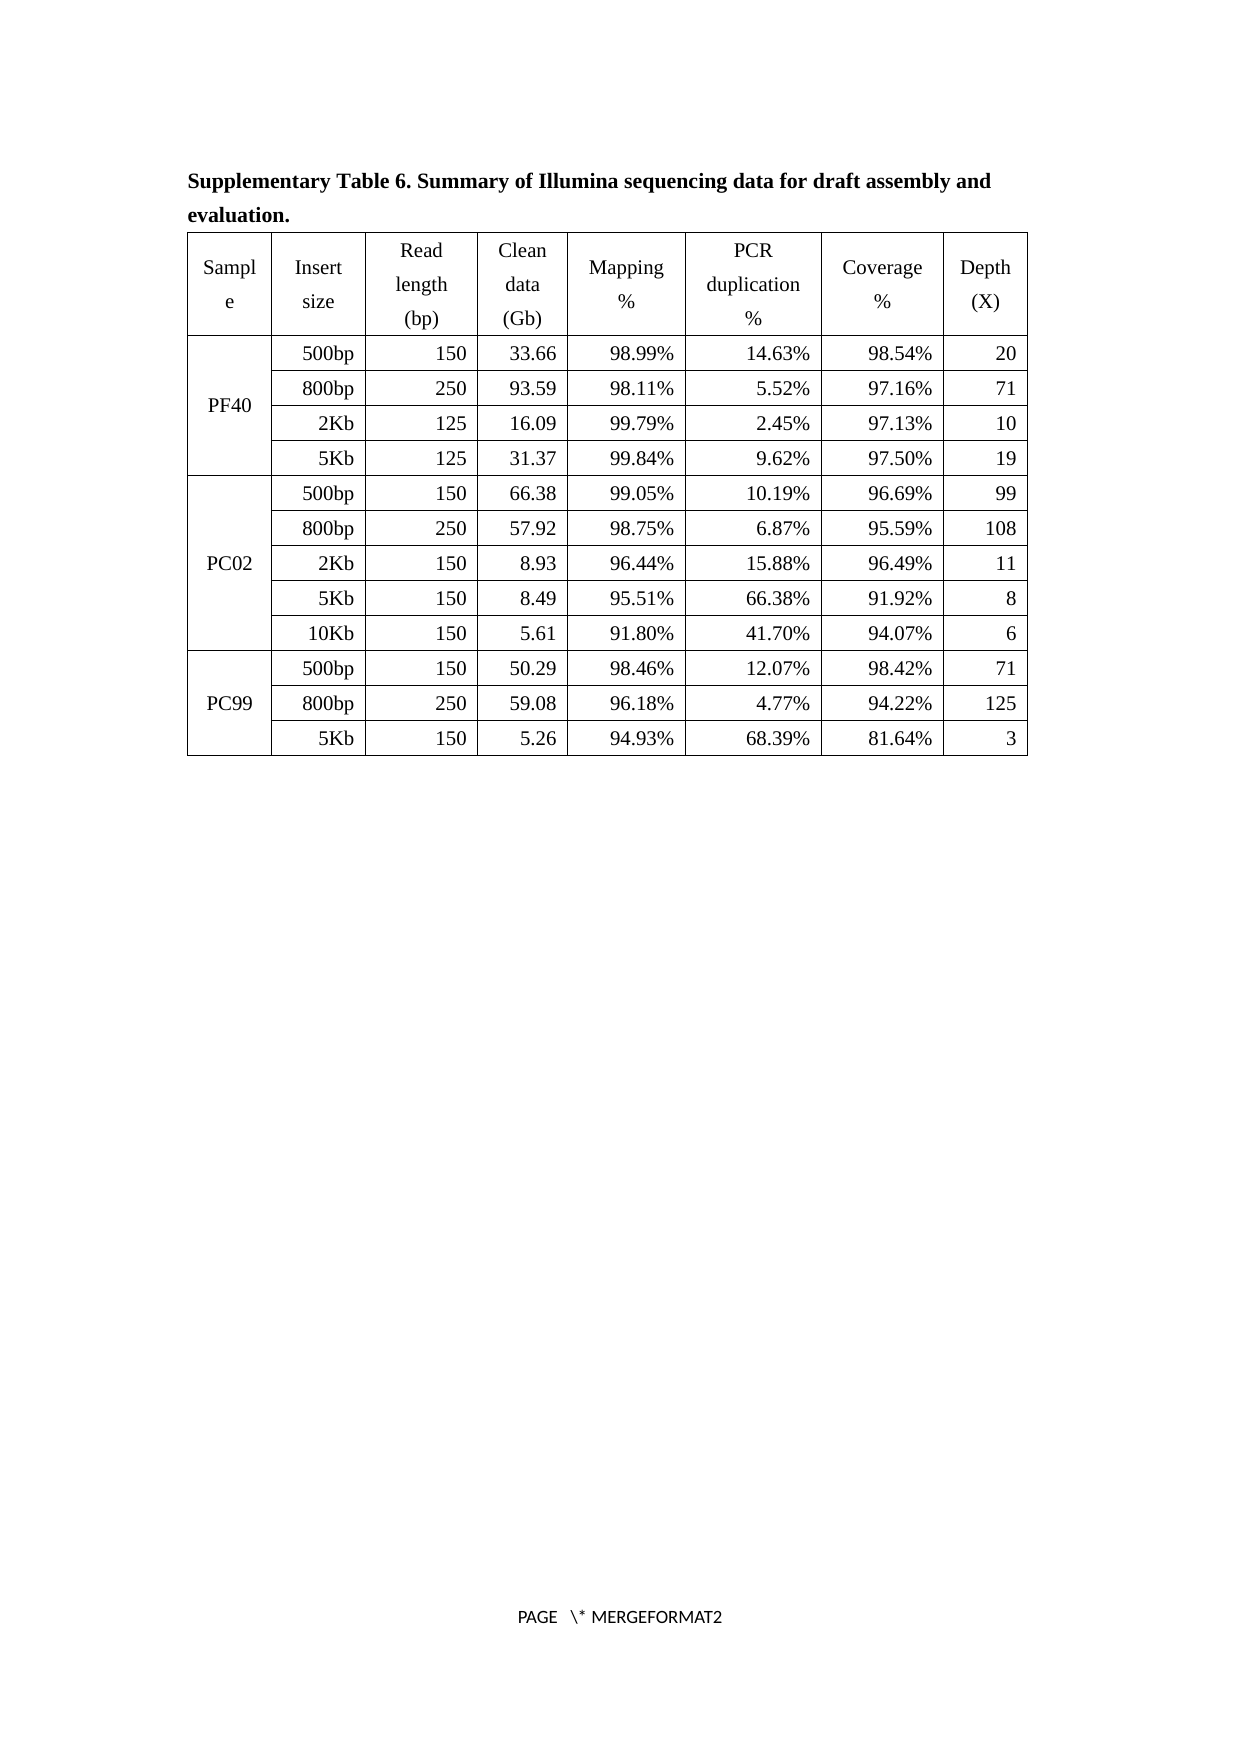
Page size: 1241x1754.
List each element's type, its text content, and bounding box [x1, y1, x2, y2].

table_cell 97.13% [822, 406, 943, 440]
table_header Coverage % [822, 233, 943, 335]
table_cell 68.39% [686, 721, 821, 755]
table_cell 41.70% [686, 616, 821, 650]
table_cell 14.63% [686, 336, 821, 370]
table_cell 66.38% [686, 581, 821, 615]
table_cell 95.59% [822, 511, 943, 545]
table_cell 57.92 [478, 511, 567, 545]
table_cell 50.29 [478, 651, 567, 685]
table_cell 250 [366, 686, 477, 720]
table_cell 150 [366, 721, 477, 755]
table_cell 98.46% [568, 651, 685, 685]
table_cell 91.80% [568, 616, 685, 650]
table_cell 8 [944, 581, 1027, 615]
table_cell 94.07% [822, 616, 943, 650]
table_cell 250 [366, 371, 477, 405]
table_cell 98.11% [568, 371, 685, 405]
table_cell 150 [366, 581, 477, 615]
table_cell 96.69% [822, 476, 943, 510]
table_cell 81.64% [822, 721, 943, 755]
table_header Depth (X) [944, 233, 1027, 335]
table_cell 800bp [272, 686, 365, 720]
table_cell 93.59 [478, 371, 567, 405]
table_cell 125 [944, 686, 1027, 720]
table_cell 96.18% [568, 686, 685, 720]
table_cell 250 [366, 511, 477, 545]
table_cell 3 [944, 721, 1027, 755]
table_cell 98.75% [568, 511, 685, 545]
table_cell 10Kb [272, 616, 365, 650]
table_cell 98.42% [822, 651, 943, 685]
table_cell 96.49% [822, 546, 943, 580]
table_cell 95.51% [568, 581, 685, 615]
table_cell 96.44% [568, 546, 685, 580]
table_cell 66.38 [478, 476, 567, 510]
table_cell 10 [944, 406, 1027, 440]
table_cell 98.54% [822, 336, 943, 370]
table_cell 99 [944, 476, 1027, 510]
table_cell 71 [944, 651, 1027, 685]
table_header Insert size [272, 233, 365, 335]
table_cell 5.61 [478, 616, 567, 650]
table_cell 4.77% [686, 686, 821, 720]
table_cell 125 [366, 406, 477, 440]
table_cell PF40 [188, 336, 271, 475]
table_cell 10.19% [686, 476, 821, 510]
table_cell 5.52% [686, 371, 821, 405]
table_cell 97.50% [822, 441, 943, 475]
table_cell 91.92% [822, 581, 943, 615]
table_cell 150 [366, 546, 477, 580]
table_cell 19 [944, 441, 1027, 475]
table_cell 108 [944, 511, 1027, 545]
table_cell 150 [366, 476, 477, 510]
table_cell 33.66 [478, 336, 567, 370]
table_cell 5.26 [478, 721, 567, 755]
table_header Sample [188, 233, 271, 335]
table_header Read length (bp) [366, 233, 477, 335]
table_cell 9.62% [686, 441, 821, 475]
table_cell 6.87% [686, 511, 821, 545]
table_cell 150 [366, 651, 477, 685]
table_cell 99.05% [568, 476, 685, 510]
table_cell 8.93 [478, 546, 567, 580]
table_cell 20 [944, 336, 1027, 370]
table_cell PC99 [188, 651, 271, 755]
table_cell 150 [366, 616, 477, 650]
table_cell 99.84% [568, 441, 685, 475]
table_cell 97.16% [822, 371, 943, 405]
table_cell 71 [944, 371, 1027, 405]
table_cell 94.22% [822, 686, 943, 720]
table_cell 99.79% [568, 406, 685, 440]
table_header PCR duplication % [686, 233, 821, 335]
table_cell 150 [366, 336, 477, 370]
table_cell 5Kb [272, 721, 365, 755]
table_cell 15.88% [686, 546, 821, 580]
table_cell 8.49 [478, 581, 567, 615]
table_cell 800bp [272, 371, 365, 405]
table_header Clean data (Gb) [478, 233, 567, 335]
table_cell 5Kb [272, 441, 365, 475]
table_cell 59.08 [478, 686, 567, 720]
table_cell 500bp [272, 476, 365, 510]
text Supplementary Table 6. Summary of Illumina sequencing data for draft assembly and evaluation. [187, 164, 1053, 232]
table_cell 125 [366, 441, 477, 475]
table_cell 500bp [272, 651, 365, 685]
table_cell 2.45% [686, 406, 821, 440]
table_cell 800bp [272, 511, 365, 545]
table_cell 94.93% [568, 721, 685, 755]
table_cell 31.37 [478, 441, 567, 475]
table_cell 6 [944, 616, 1027, 650]
table_cell 16.09 [478, 406, 567, 440]
table_cell PC02 [188, 476, 271, 650]
table_cell 5Kb [272, 581, 365, 615]
table_header Mapping % [568, 233, 685, 335]
table_cell 98.99% [568, 336, 685, 370]
table_cell 2Kb [272, 546, 365, 580]
table_cell 11 [944, 546, 1027, 580]
table_cell 12.07% [686, 651, 821, 685]
table_cell 2Kb [272, 406, 365, 440]
table_cell 500bp [272, 336, 365, 370]
